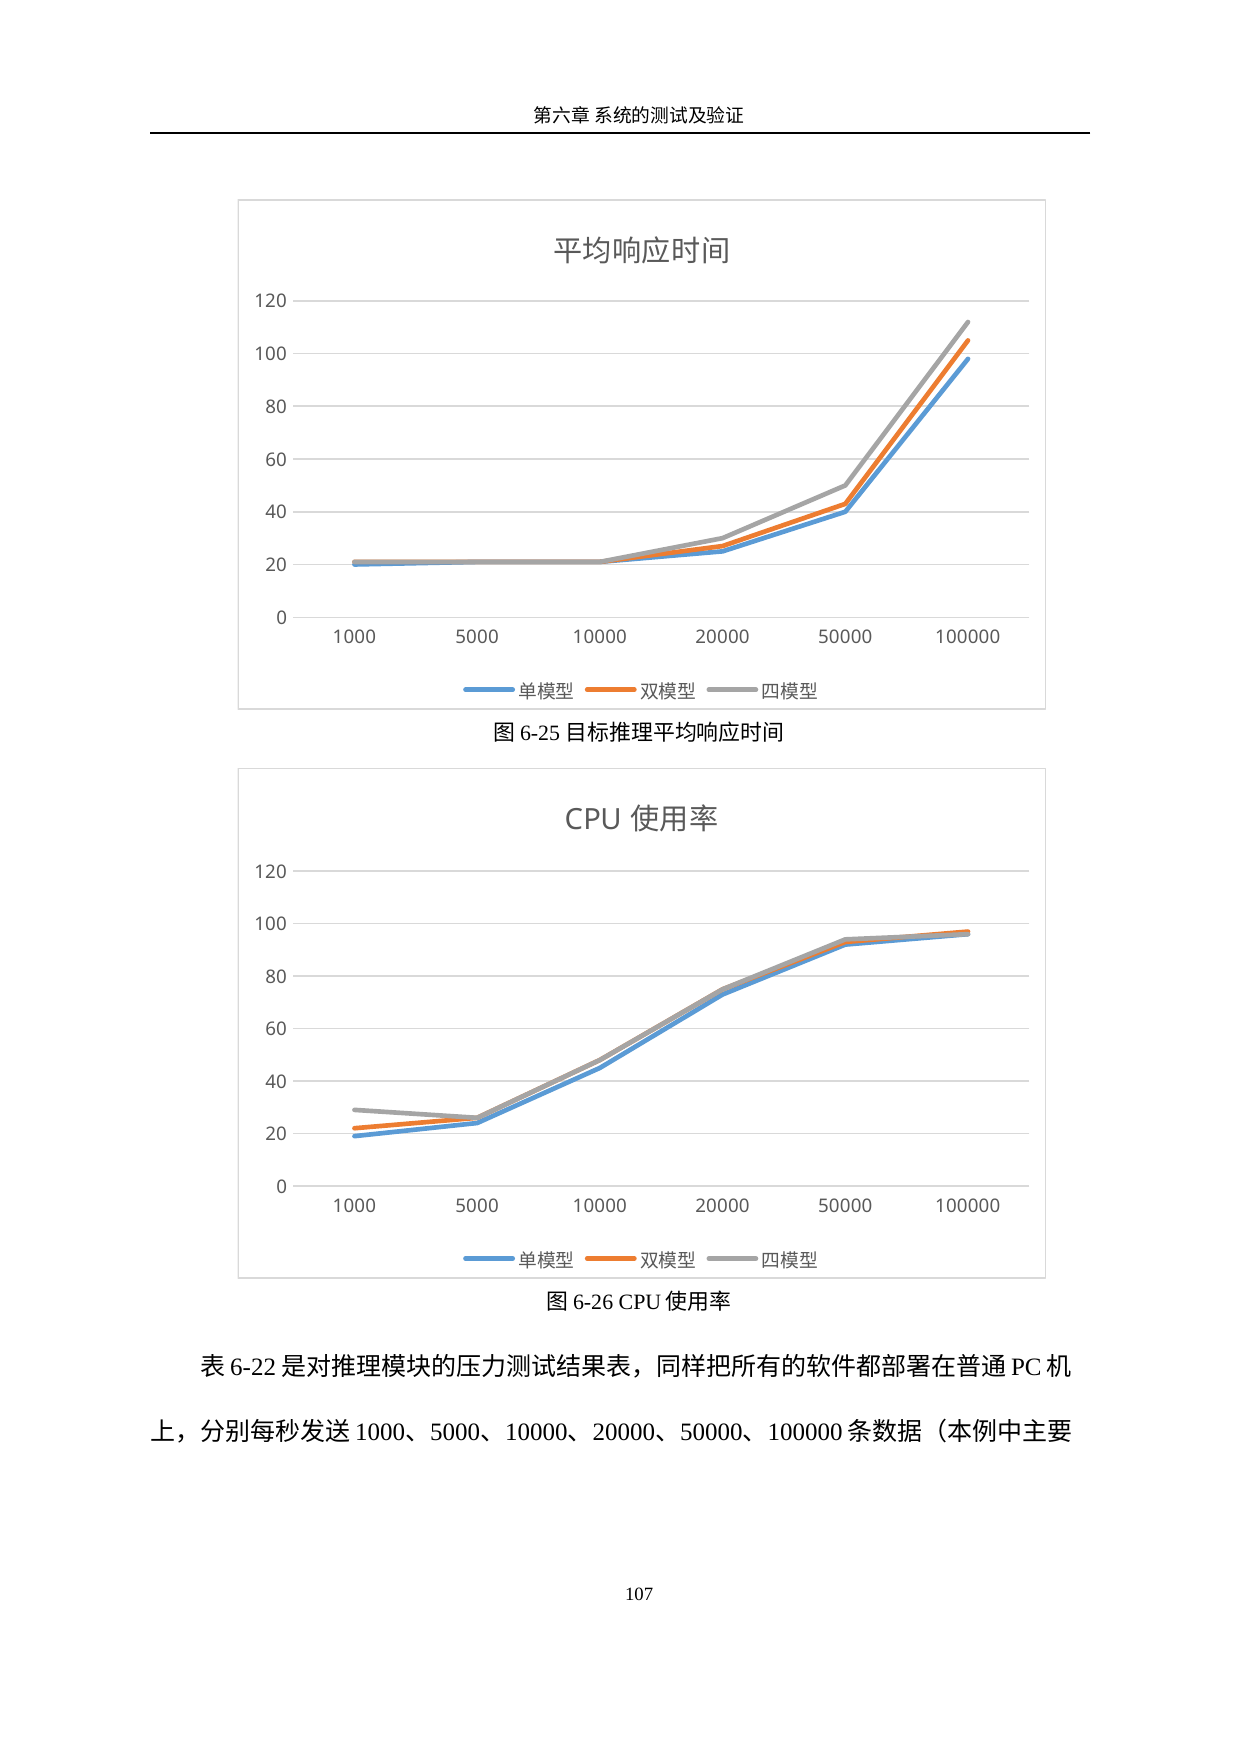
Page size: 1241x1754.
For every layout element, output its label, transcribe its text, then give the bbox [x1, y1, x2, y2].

text 图6-25 目标推理平均响应时间 [150, 714, 1090, 747]
text 图6-26 CPU使用率 [150, 1283, 1090, 1316]
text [150, 1332, 1090, 1462]
